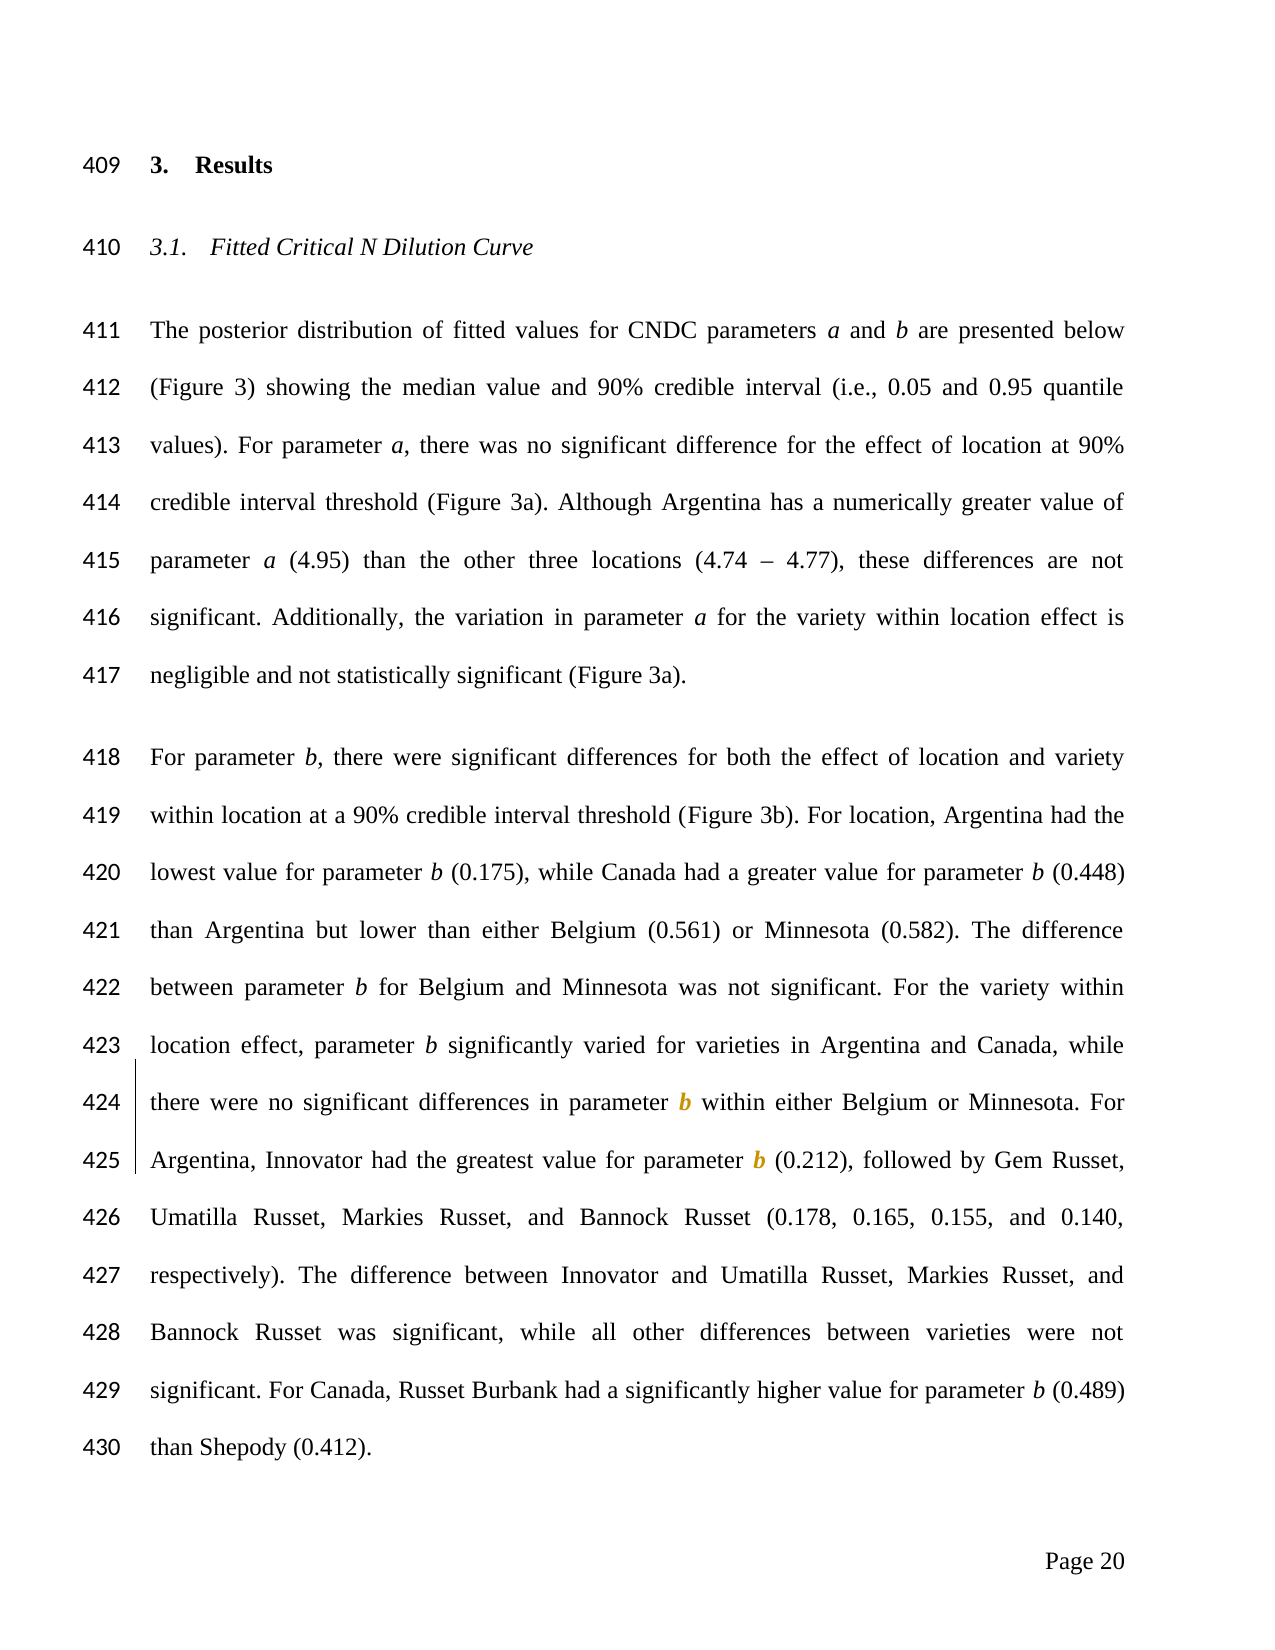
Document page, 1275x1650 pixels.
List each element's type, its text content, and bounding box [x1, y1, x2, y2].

text The posterior distribution of fitted values for CNDC parameters a and b are presented below (Figure 3) showing the median value and 90% credible interval (i.e., 0.05 and 0.95 quantile values). For parameter a, there was no significant difference for the effect of location at 90% credible interval threshold (Figure 3a). Although Argentina has a numerically greater value of parameter a (4.95) than the other three locations (4.74 – 4.77), these differences are not significant. Additionally, the variation in parameter a for the variety within location effect is negligible and not statistically significant (Figure 3a). [150, 315, 1125, 689]
subtitle Fitted Critical N Dilution Curve [150, 232, 1125, 261]
subtitle Results [150, 150, 1125, 179]
text For parameter b, there were significant differences for both the effect of location and variety within location at a 90% credible interval threshold (Figure 3b). For location, Argentina had the lowest value for parameter b (0.175), while Canada had a greater value for parameter b (0.448) than Argentina but lower than either Belgium (0.561) or Minnesota (0.582). The difference between parameter b for Belgium and Minnesota was not significant. For the variety within location effect, parameter b significantly varied for varieties in Argentina and Canada, while there were no significant differences in parameter b within either Belgium or Minnesota. For Argentina, Innovator had the greatest value for parameter b (0.212), followed by Gem Russet, Umatilla Russet, Markies Russet, and Bannock Russet (0.178, 0.165, 0.155, and 0.140, respectively). The difference between Innovator and Umatilla Russet, Markies Russet, and Bannock Russet was significant, while all other differences between varieties were not significant. For Canada, Russet Burbank had a significantly higher value for parameter b (0.489) than Shepody (0.412). [150, 742, 1125, 1461]
